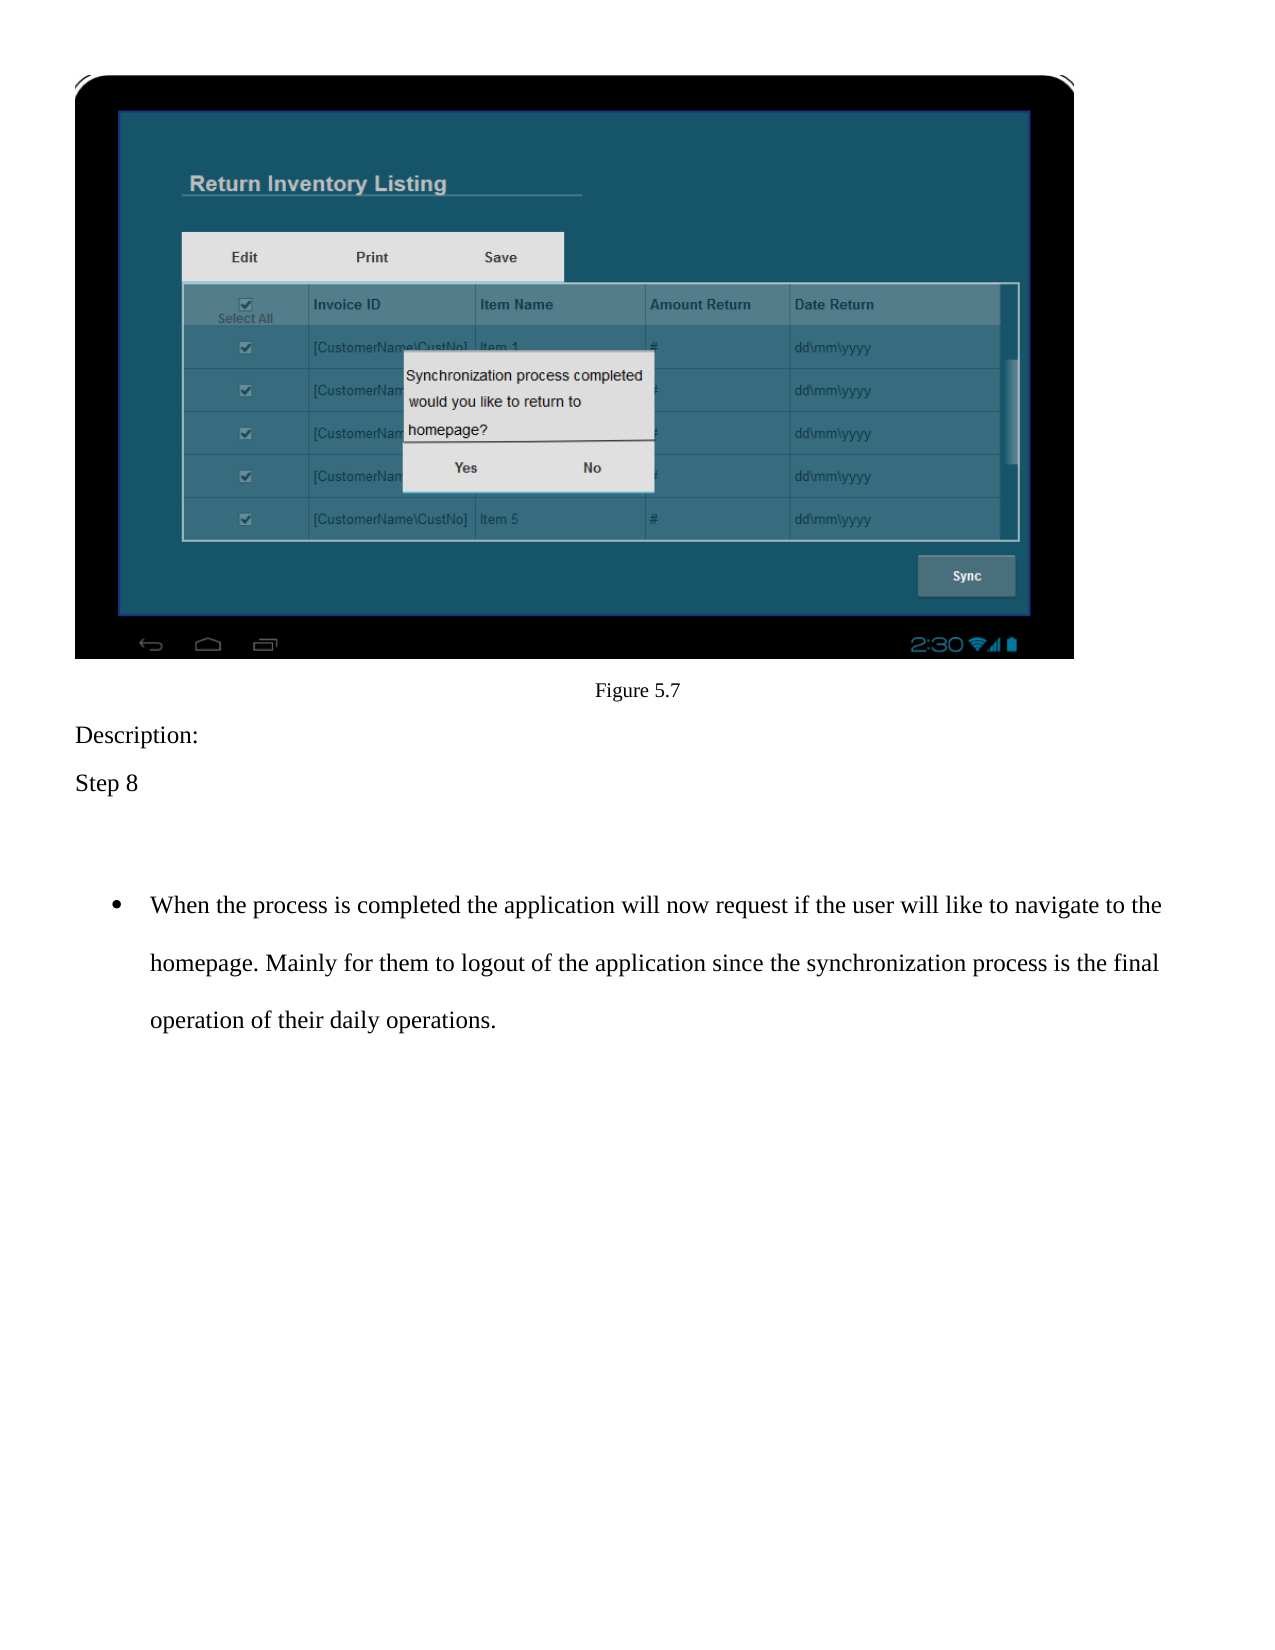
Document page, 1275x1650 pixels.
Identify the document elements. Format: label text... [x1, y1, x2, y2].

picture [75, 75, 1074, 659]
text Step 8 [75, 768, 1200, 797]
text Description: [75, 721, 1200, 749]
text Figure 5.7 [75, 678, 1200, 702]
list When the process is completed the application will now request if the user will like to navigate to the homepage. Mainly for them to logout of the application since the synchronization process is the final operation of their daily operations. [112, 890, 1200, 1034]
